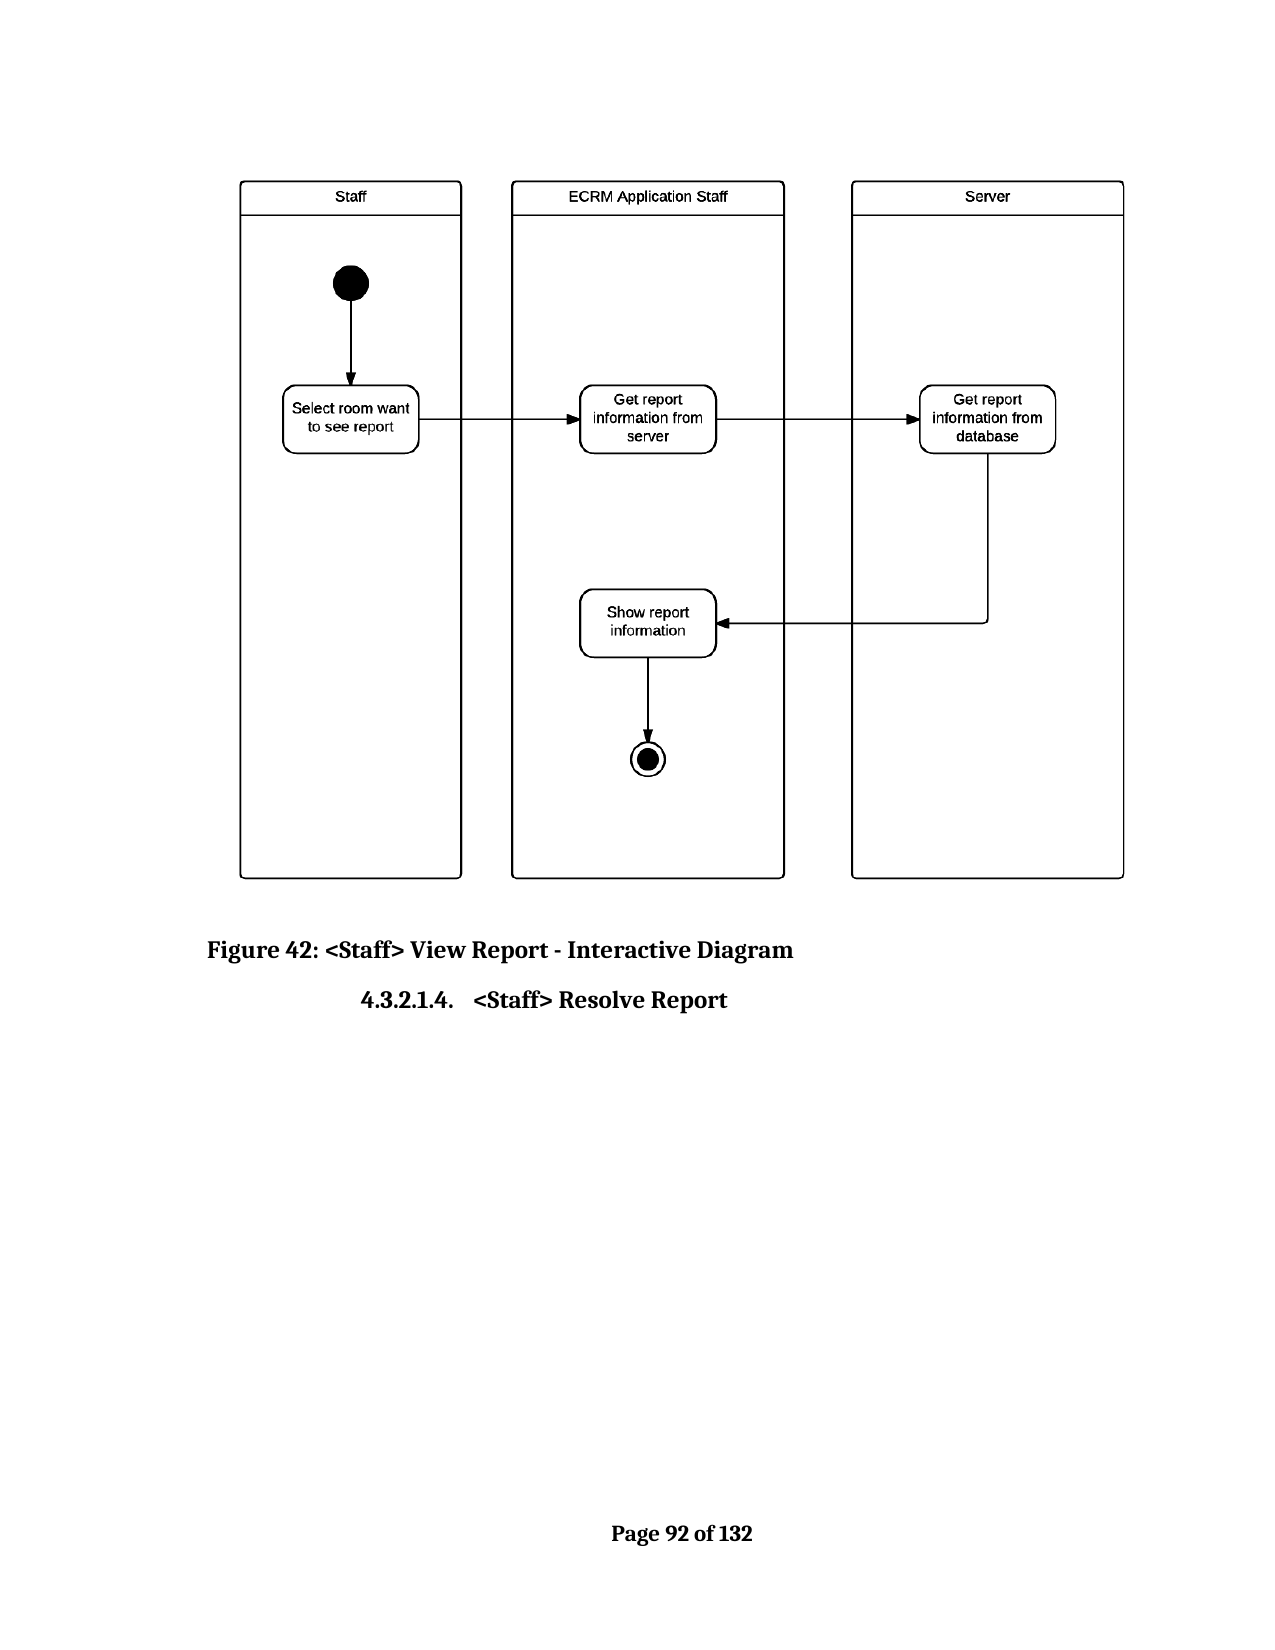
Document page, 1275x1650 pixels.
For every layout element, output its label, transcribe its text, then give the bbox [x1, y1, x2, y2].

list <Staff> Resolve Report [454, 986, 1157, 1014]
picture [206, 147, 1157, 912]
text Figure : <Staff> View Report - Interactive Diagram [207, 936, 1157, 965]
